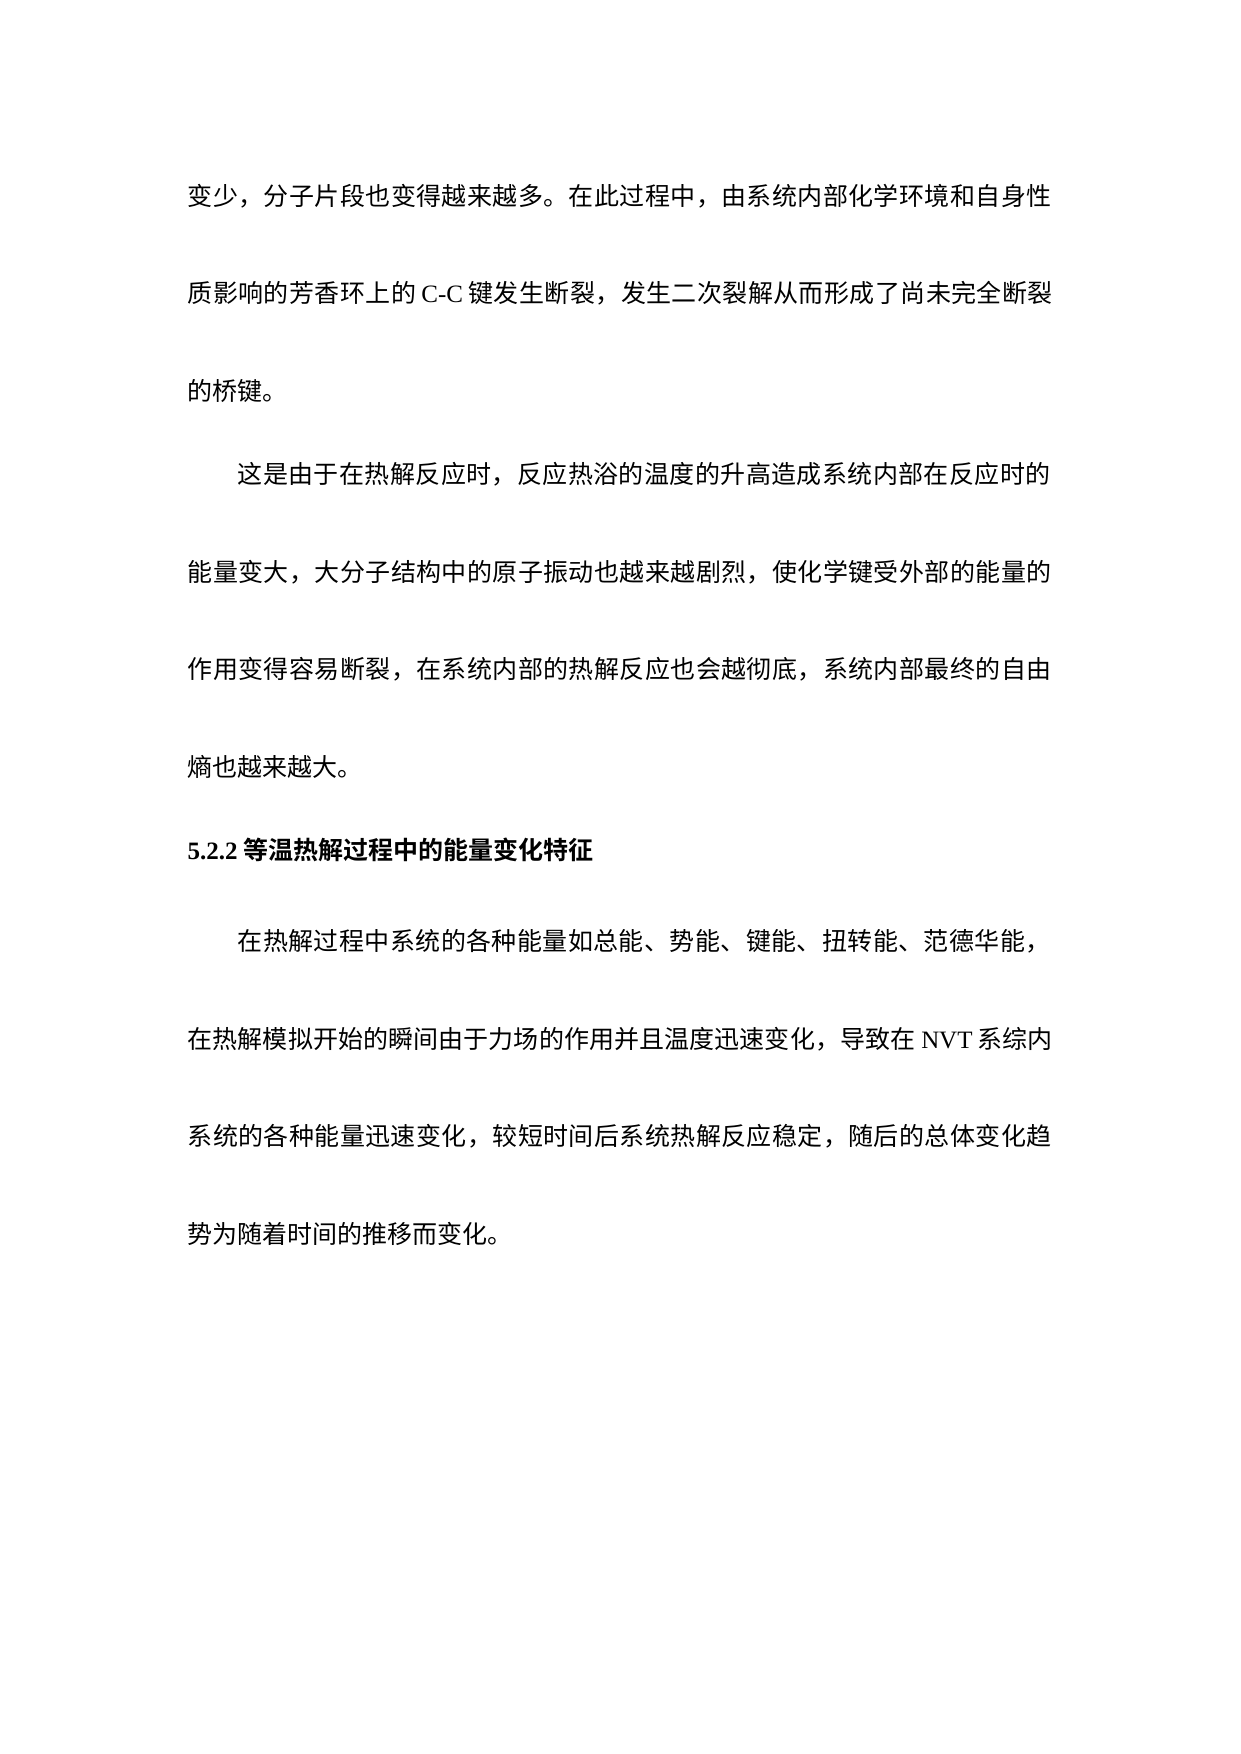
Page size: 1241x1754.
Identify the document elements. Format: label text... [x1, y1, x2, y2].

text 5.2.2 等温热解过程中的能量变化特征 [187, 816, 1053, 881]
text 这是由于在热解反应时，反应热浴的温度的升高造成系统内部在反应时的能量变大，大分子结构中的原子振动也越来越剧烈，使化学键受外部的能量的作用变得容易断裂，在系统内部的热解反应也会越彻底，系统内部最终的自由熵也越来越大。 [187, 440, 1053, 798]
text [187, 162, 1053, 422]
text 在热解过程中系统的各种能量如总能、势能、键能、扭转能、范德华能，在热解模拟开始的瞬间由于力场的作用并且温度迅速变化，导致在NVT系综内系统的各种能量迅速变化，较短时间后系统热解反应稳定，随后的总体变化趋势为随着时间的推移而变化。 [187, 907, 1053, 1265]
